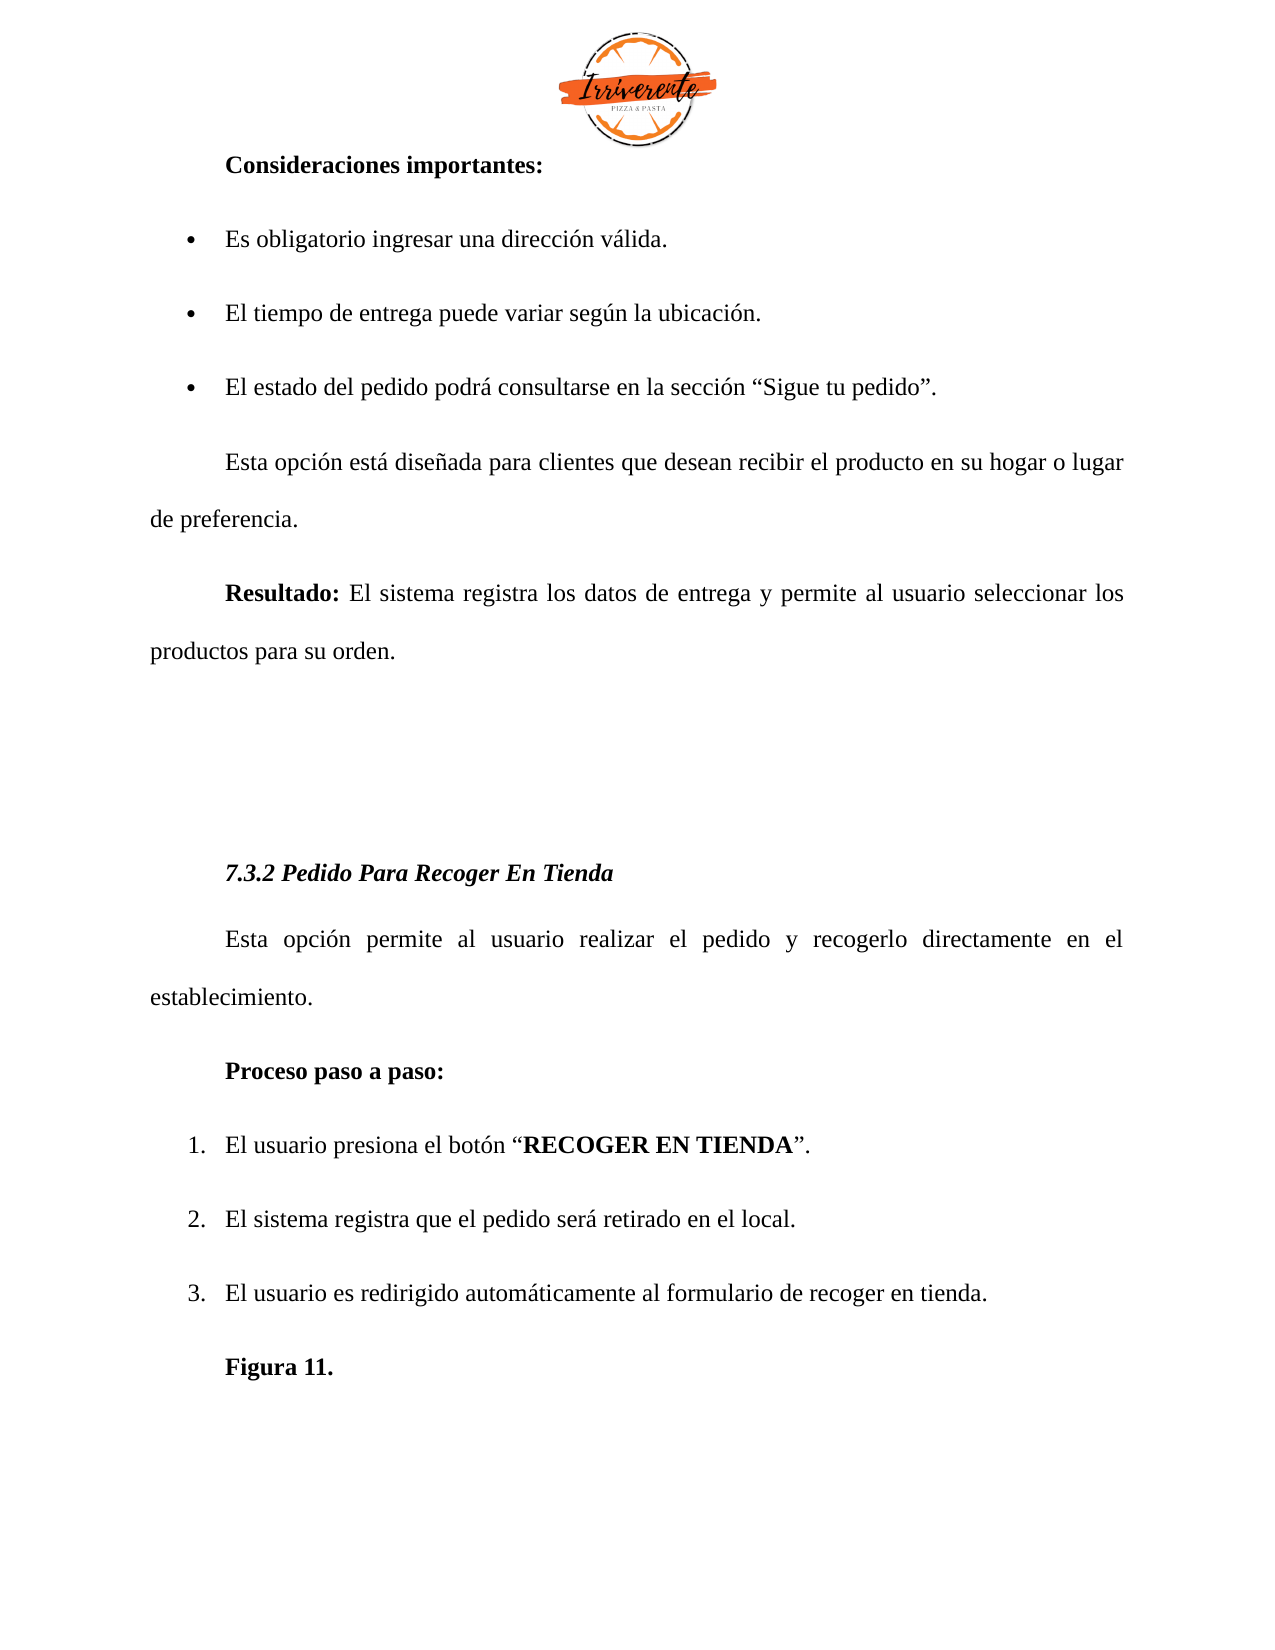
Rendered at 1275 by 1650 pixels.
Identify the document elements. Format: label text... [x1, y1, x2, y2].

text Proceso paso a paso: [150, 1056, 1125, 1084]
subtitle 7.3.2 Pedido Para Recoger En Tienda [150, 858, 1125, 887]
list Es obligatorio ingresar una dirección válida. [187, 224, 1125, 253]
list El usuario presiona el botón “RECOGER EN TIENDA”. [187, 1130, 1125, 1159]
text Esta opción permite al usuario realizar el pedido y recogerlo directamente en el establecimiento. [150, 924, 1125, 1010]
text Esta opción está diseñada para clientes que desean recibir el producto en su hogar o lugar de preferencia. [150, 447, 1125, 533]
text Figura 11. [225, 1352, 1125, 1381]
list El tiempo de entrega puede variar según la ubicación. [187, 298, 1125, 327]
list El sistema registra que el pedido será retirado en el local. [187, 1204, 1125, 1233]
list El usuario es redirigido automáticamente al formulario de recoger en tienda. [187, 1278, 1125, 1307]
text Consideraciones importantes: [150, 150, 1125, 179]
text Resultado: El sistema registra los datos de entrega y permite al usuario seleccionar los productos para su orden. [150, 578, 1125, 664]
list El estado del pedido podrá consultarse en la sección “Sigue tu pedido”. [187, 372, 1125, 401]
picture [558, 32, 717, 150]
